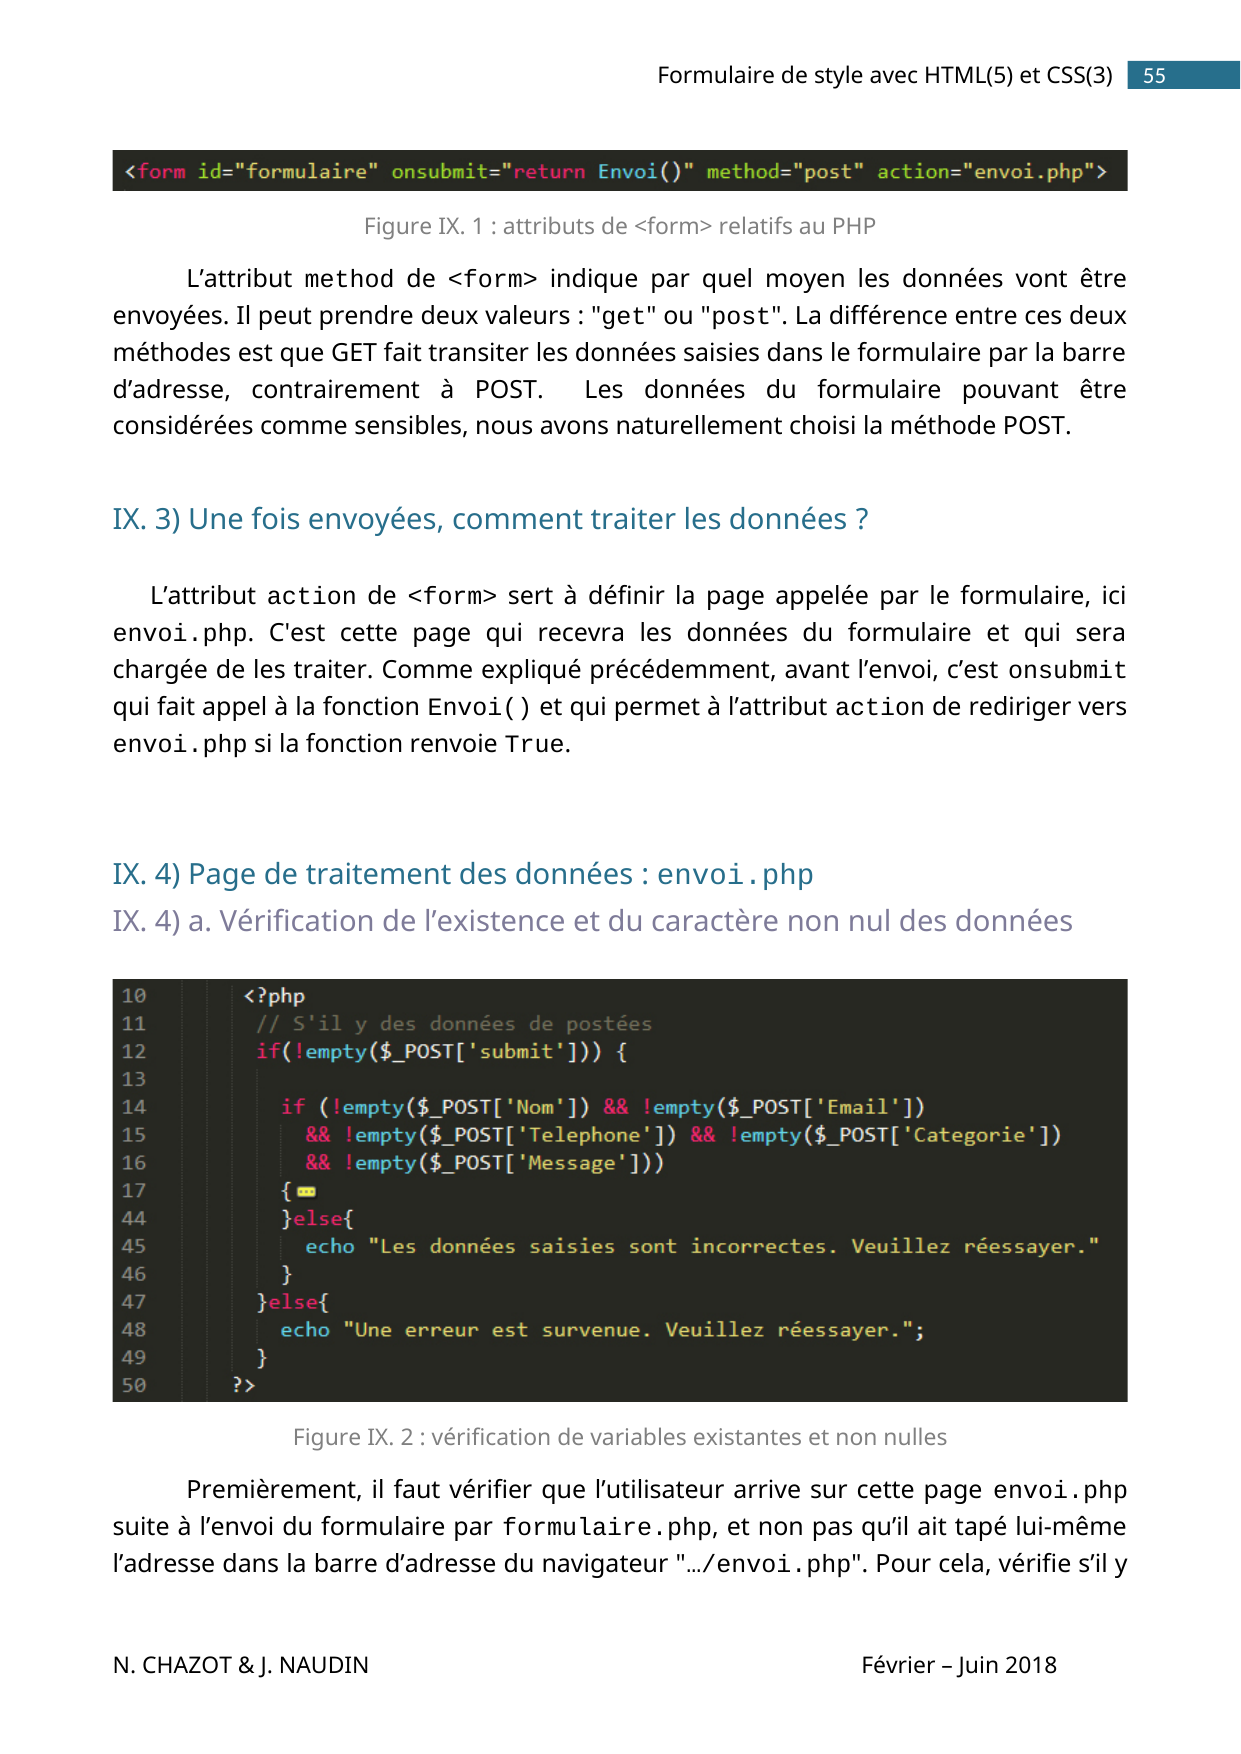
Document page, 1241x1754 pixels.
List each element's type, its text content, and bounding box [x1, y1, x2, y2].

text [112, 1472, 1128, 1580]
text IX. 4) Page de traitement des données : envoi.php [112, 853, 1128, 893]
text Figure IX. 1 : attributs de <form> relatifs au PHP [112, 210, 1128, 241]
text L’attribut method de <form> indique par quel moyen les données vont être envoyées. Il peut prendre deux valeurs : "get" ou "post". La différence entre ces deux méthodes est que GET fait transiter les données saisies dans le formulaire par la barre d’adresse, contrairement à POST. Les données du formulaire pouvant être considérées comme sensibles, nous avons naturellement choisi la méthode POST. [112, 261, 1128, 442]
picture [112, 150, 1128, 191]
text IX. 3) Une fois envoyées, comment traiter les données ? [112, 498, 1128, 538]
text L’attribut action de <form> sert à définir la page appelée par le formulaire, ici envoi.php. C'est cette page qui recevra les données du formulaire et qui sera chargée de les traiter. Comme expliqué précédemment, avant l’envoi, c’est onsubmit qui fait appel à la fonction Envoi() et qui permet à l’attribut action de rediriger vers envoi.php si la fonction renvoie True. [112, 578, 1128, 760]
text IX. 4) a. Vérification de l’existence et du caractère non nul des données [112, 900, 1128, 940]
picture [112, 979, 1128, 1402]
text Figure IX. 2 : vérification de variables existantes et non nulles [112, 1421, 1128, 1452]
